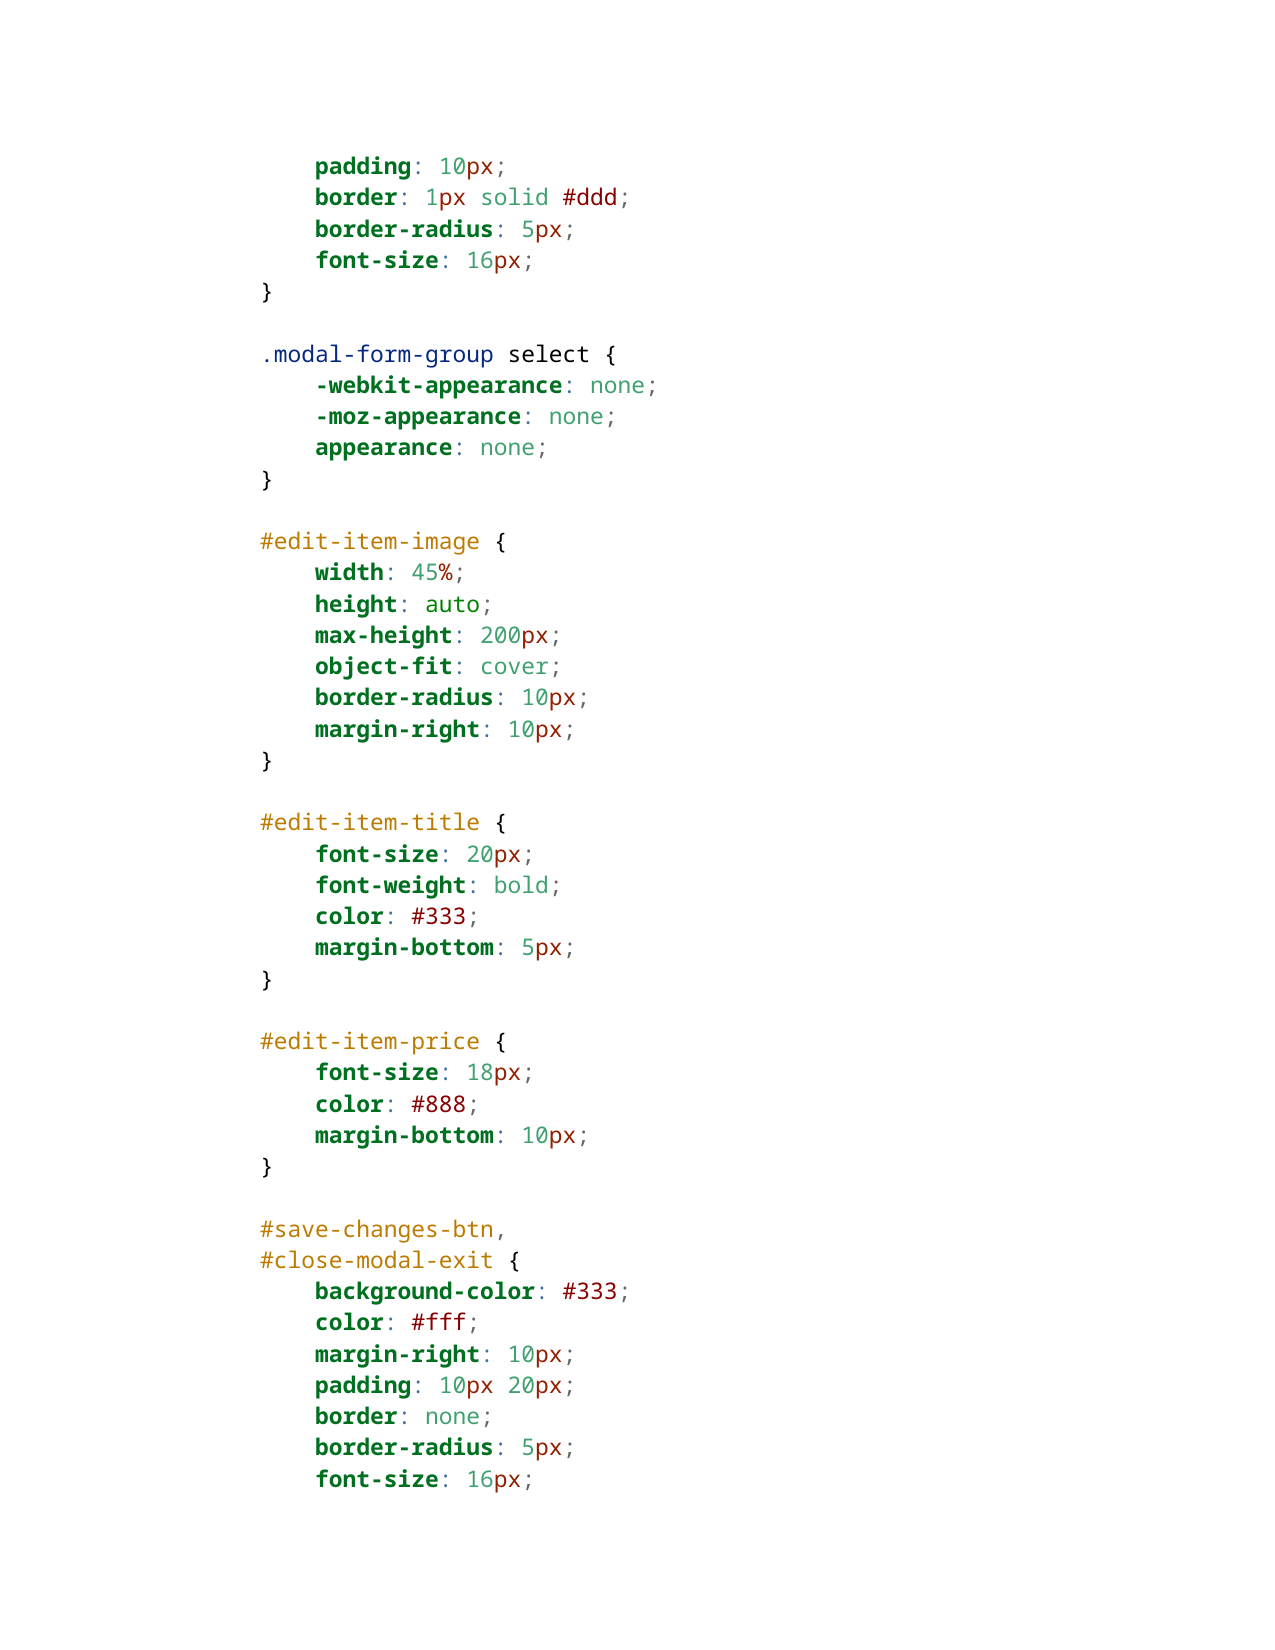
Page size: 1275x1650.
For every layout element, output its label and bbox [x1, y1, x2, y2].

text [150, 150, 1125, 1494]
